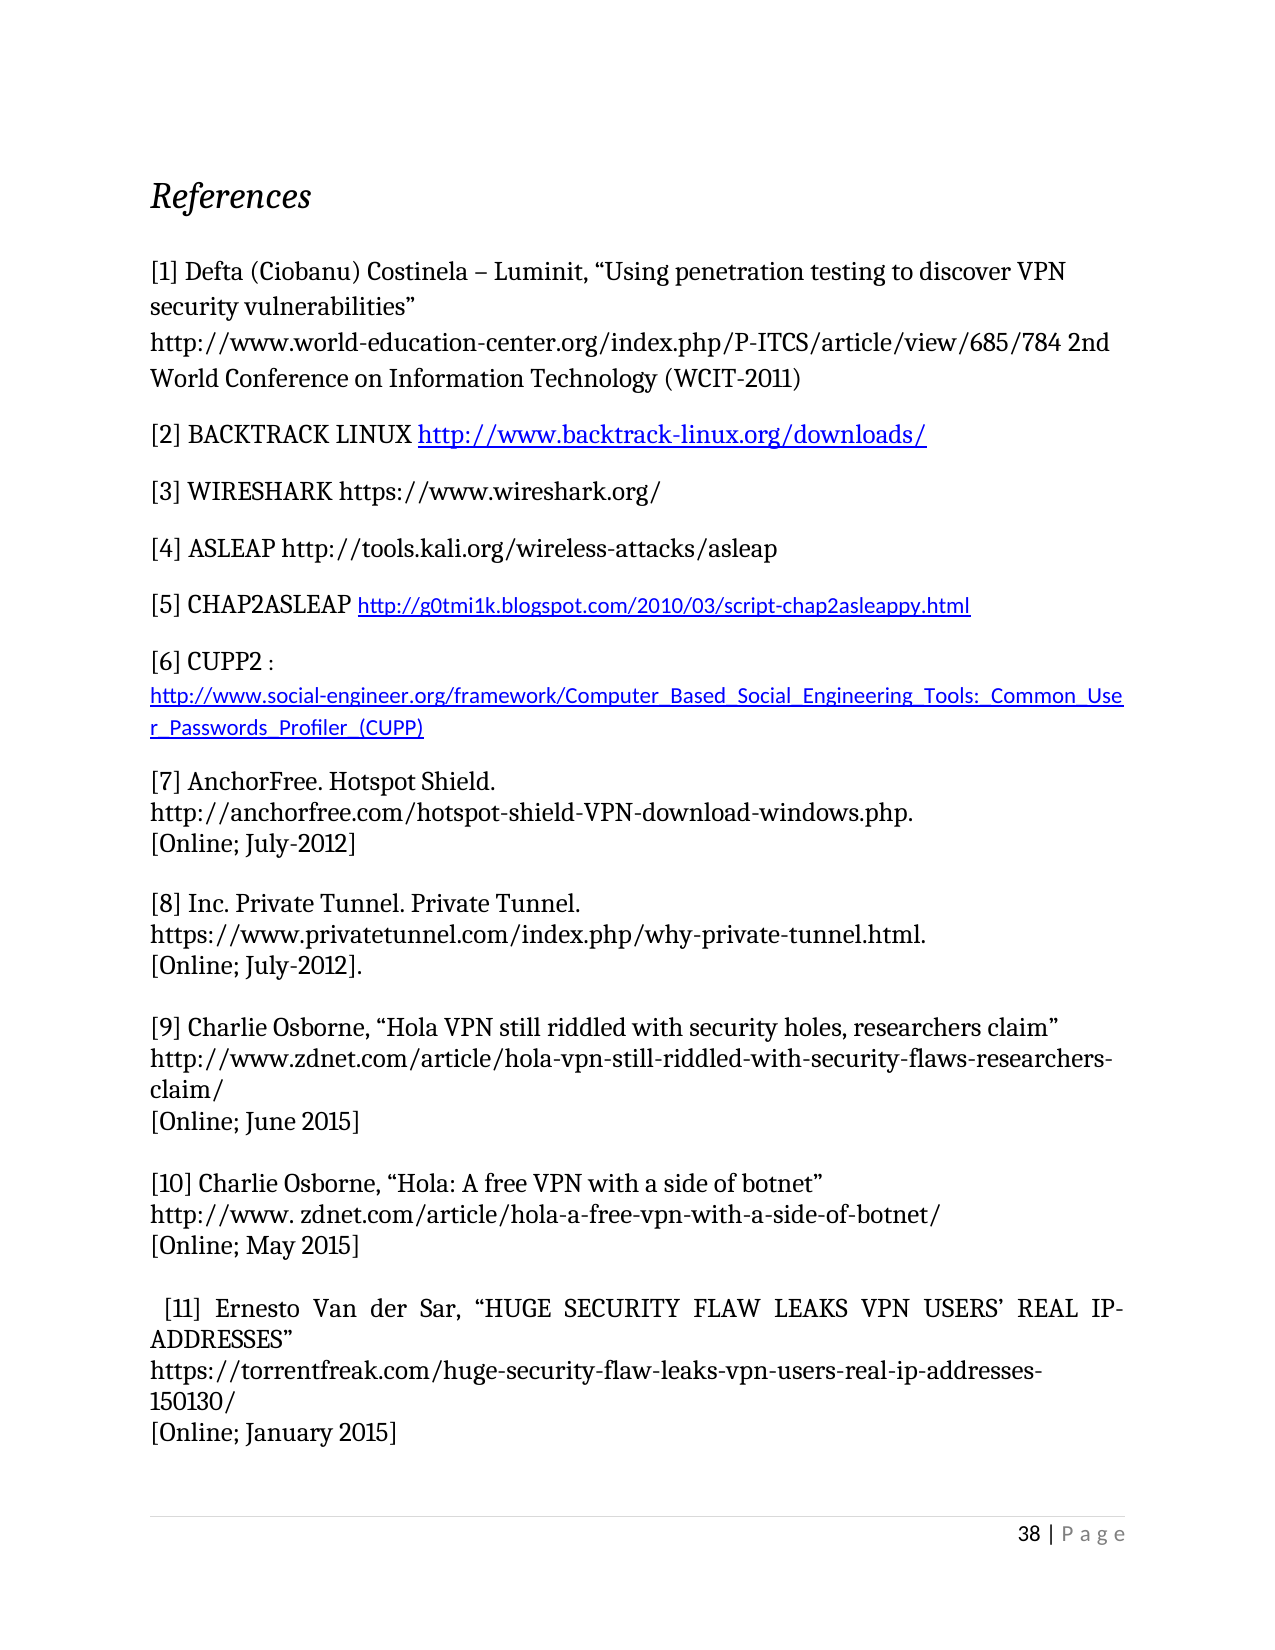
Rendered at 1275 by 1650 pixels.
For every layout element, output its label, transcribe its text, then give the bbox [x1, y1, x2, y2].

text http://www.zdnet.com/article/hola-vpn-still-riddled-with-security-flaws-researchers-claim/ [150, 1043, 1125, 1106]
text [Online; June 2015] [150, 1106, 1125, 1137]
text [9] Charlie Osborne, “Hola VPN still riddled with security holes, researchers claim” [150, 1012, 1125, 1043]
text [7] AnchorFree. Hotspot Shield. [150, 766, 1125, 797]
subtitle References [150, 175, 1125, 218]
text [Online; May 2015] [150, 1230, 1125, 1261]
text [10] Charlie Osborne, “Hola: A free VPN with a side of botnet” [150, 1168, 1125, 1199]
text [8] Inc. Private Tunnel. Private Tunnel. [150, 888, 1125, 919]
text https://www.privatetunnel.com/index.php/why-private-tunnel.html. [150, 919, 1125, 950]
text http://www. zdnet.com/article/hola-a-free-vpn-with-a-side-of-botnet/ [150, 1199, 1125, 1230]
text [Online; July-2012] [150, 828, 1125, 860]
text https://torrentfreak.com/huge-security-flaw-leaks-vpn-users-real-ip-addresses-150130/ [150, 1355, 1125, 1417]
text [5] CHAP2ASLEAP http://g0tmi1k.blogspot.com/2010/03/script-chap2asleappy.html [150, 589, 1125, 620]
text [11] Ernesto Van der Sar, “HUGE SECURITY FLAW LEAKS VPN USERS’ REAL IP-ADDRESSES” [150, 1293, 1125, 1355]
text [4] ASLEAP http://tools.kali.org/wireless-attacks/asleap [150, 533, 1125, 564]
text [Online; January 2015] [150, 1417, 1125, 1448]
text [6] CUPP2 : http://www.social-engineer.org/framework/Computer_Based_Social_Engineering_Tools:_Common_User_Passwords_Profiler_(CUPP) [150, 646, 1125, 741]
text [1] Defta (Ciobanu) Costinela – Luminit, “Using penetration testing to discover VPN security vulnerabilities” http://www.world-education-center.org/index.php/P-ITCS/article/view/685/784 2nd World Conference on Information Technology (WCIT-2011) [150, 256, 1125, 394]
text [Online; July-2012]. [150, 950, 1125, 981]
text [3] WIRESHARK https://www.wireshark.org/ [150, 476, 1125, 507]
text http://anchorfree.com/hotspot-shield-VPN-download-windows.php. [150, 797, 1125, 828]
text [2] BACKTRACK LINUX http://www.backtrack-linux.org/downloads/ [150, 419, 1125, 451]
